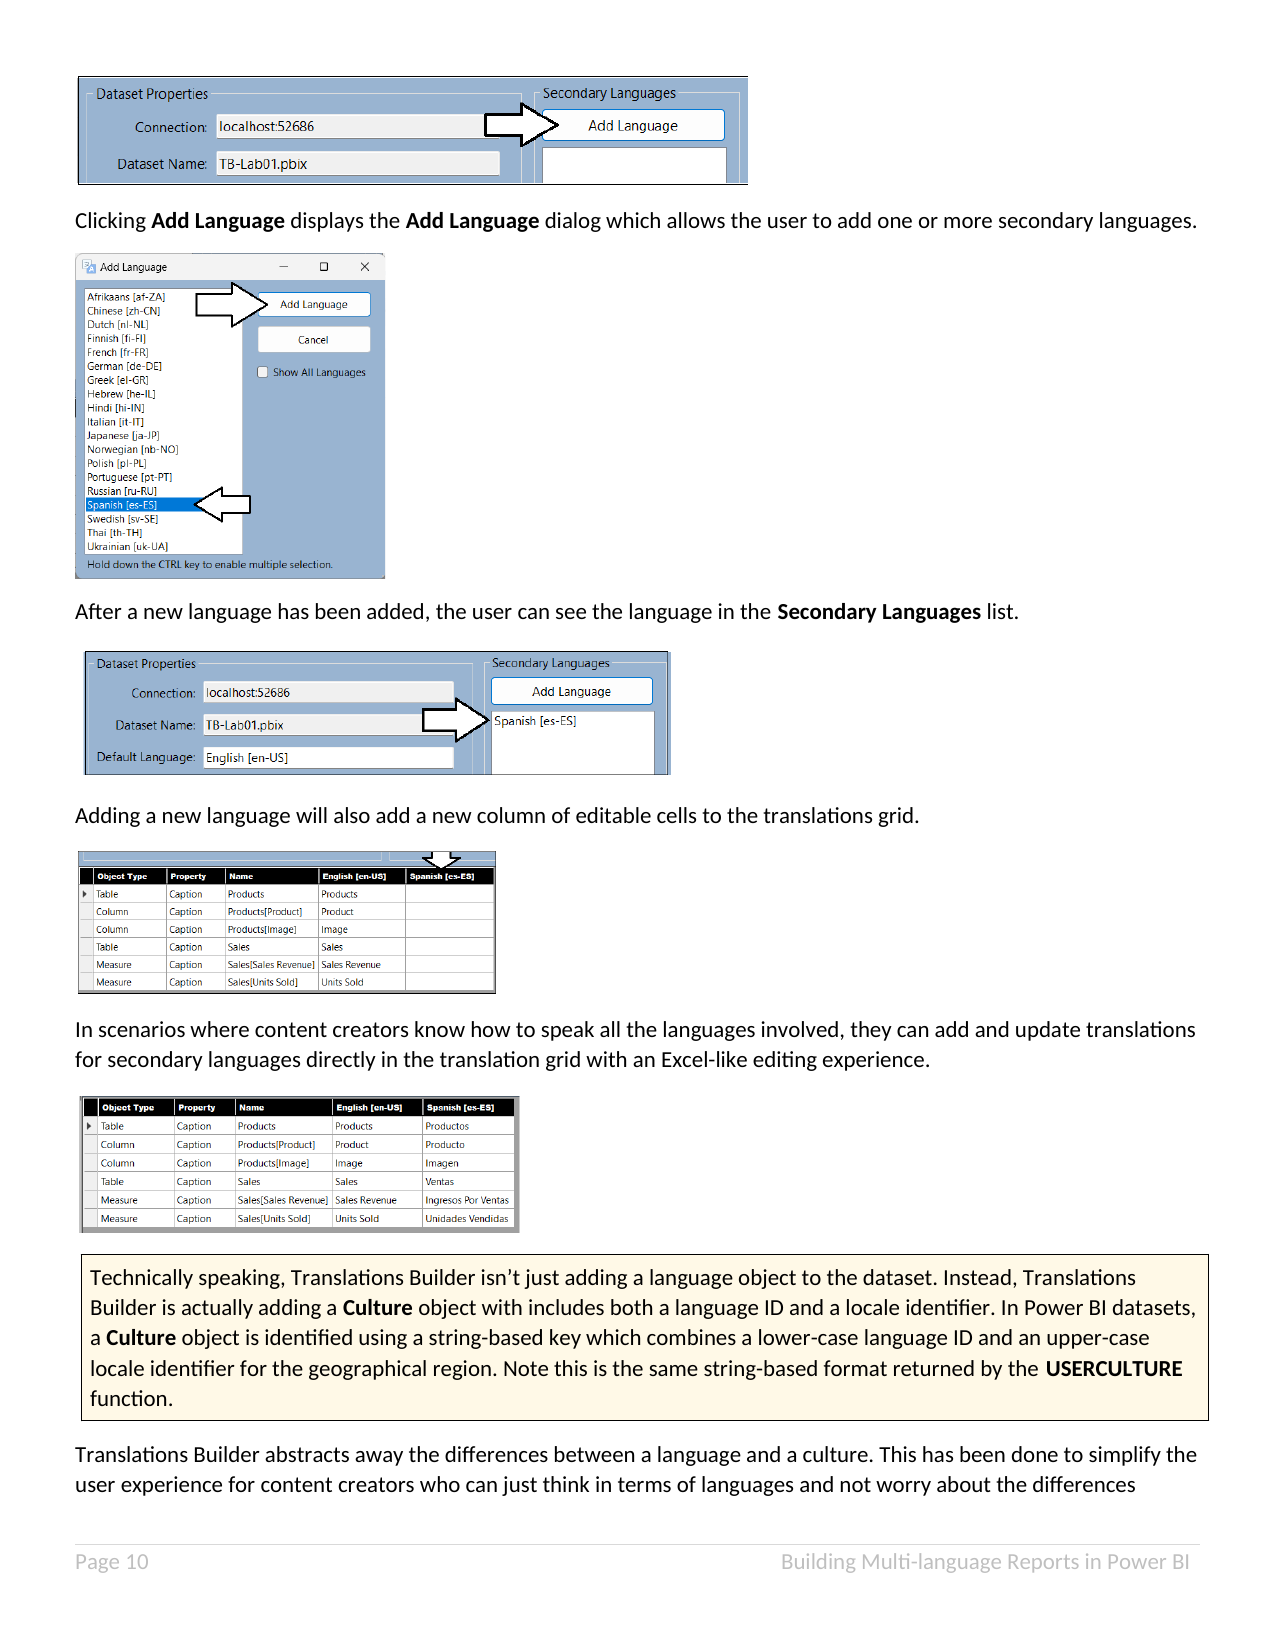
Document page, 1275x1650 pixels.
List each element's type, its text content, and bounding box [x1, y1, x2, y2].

text Adding a new language will also add a new column of editable cells to the translations grid. [75, 801, 1200, 829]
picture [75, 848, 499, 996]
picture [75, 75, 748, 188]
text Clicking Add Language displays the Add Language dialog which allows the user to add one or more secondary languages. [75, 206, 1200, 234]
picture [75, 1092, 523, 1235]
picture [75, 644, 675, 783]
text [75, 1440, 1200, 1498]
text Technically speaking, Translations Builder isn’t just adding a language object to the dataset. Instead, Translations Builder is actually adding a Culture object with includes both a language ID and a locale identifier. In Power BI datasets, a Culture object is identified using a string-based key which combines a lower-case language ID and an upper-case locale identifier for the geographical region. Note this is the same string-based format returned by the USERCULTURE function. [82, 1255, 1208, 1420]
picture [75, 253, 386, 579]
text After a new language has been added, the user can see the language in the Secondary Languages list. [75, 597, 1200, 625]
text In scenarios where content creators know how to speak all the languages involved, they can add and update translations for secondary languages directly in the translation grid with an Excel-like editing experience. [75, 1015, 1200, 1073]
